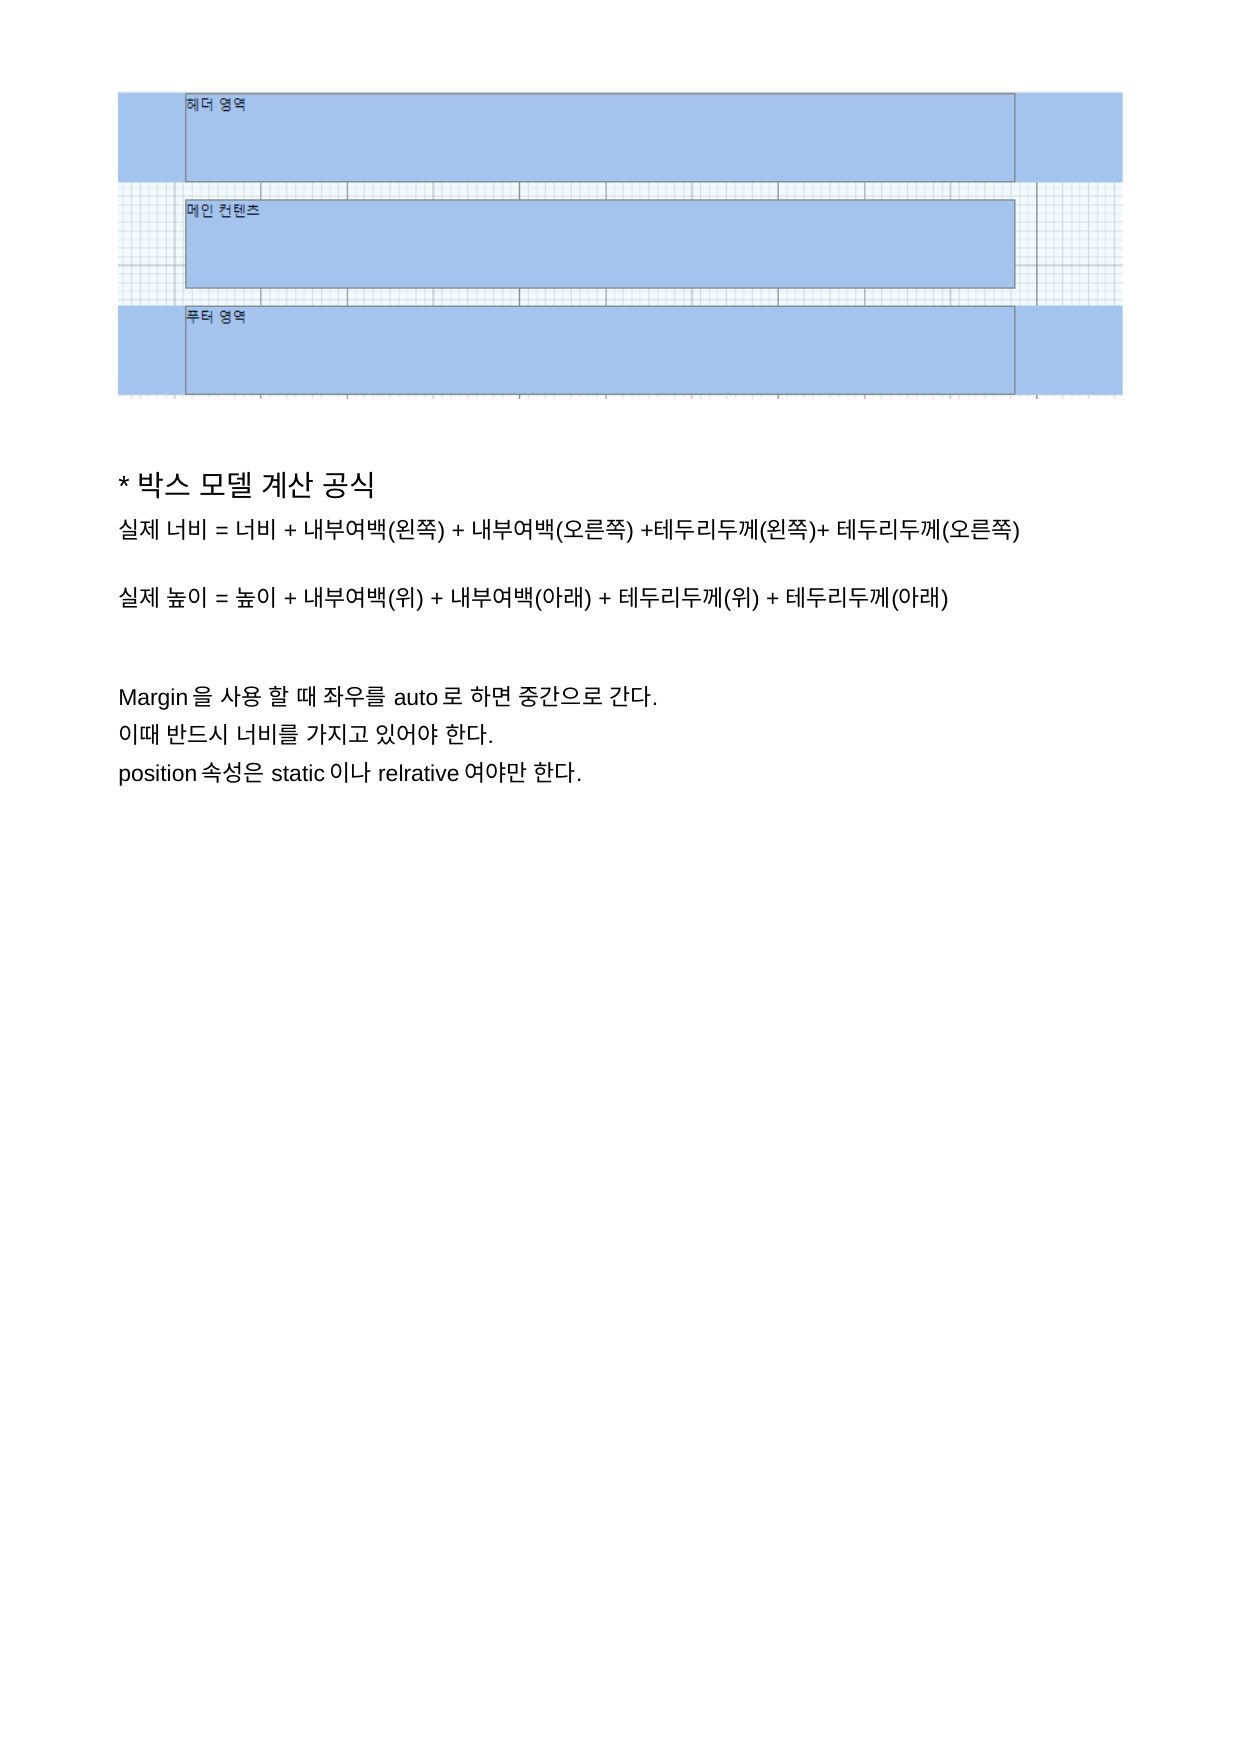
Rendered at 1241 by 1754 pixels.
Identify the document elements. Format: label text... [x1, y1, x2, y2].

text 실제 높이 = 높이 + 내부여백(위) + 내부여백(아래) + 테두리두께(위) + 테두리두께(아래) [118, 580, 1122, 613]
text * 박스 모델 계산 공식 [118, 463, 1122, 505]
picture [118, 88, 1123, 399]
text 실제 너비 = 너비 + 내부여백(왼쪽) + 내부여백(오른쪽) +테두리두께(왼쪽)+ 테두리두께(오른쪽) [118, 512, 1122, 545]
text 이때 반드시 너비를 가지고 있어야 한다. [118, 717, 1122, 750]
text position속성은 static이나 relrative여야만 한다. [118, 755, 1122, 788]
text Margin을 사용 할 때 좌우를 auto로 하면 중간으로 간다. [118, 678, 1122, 712]
